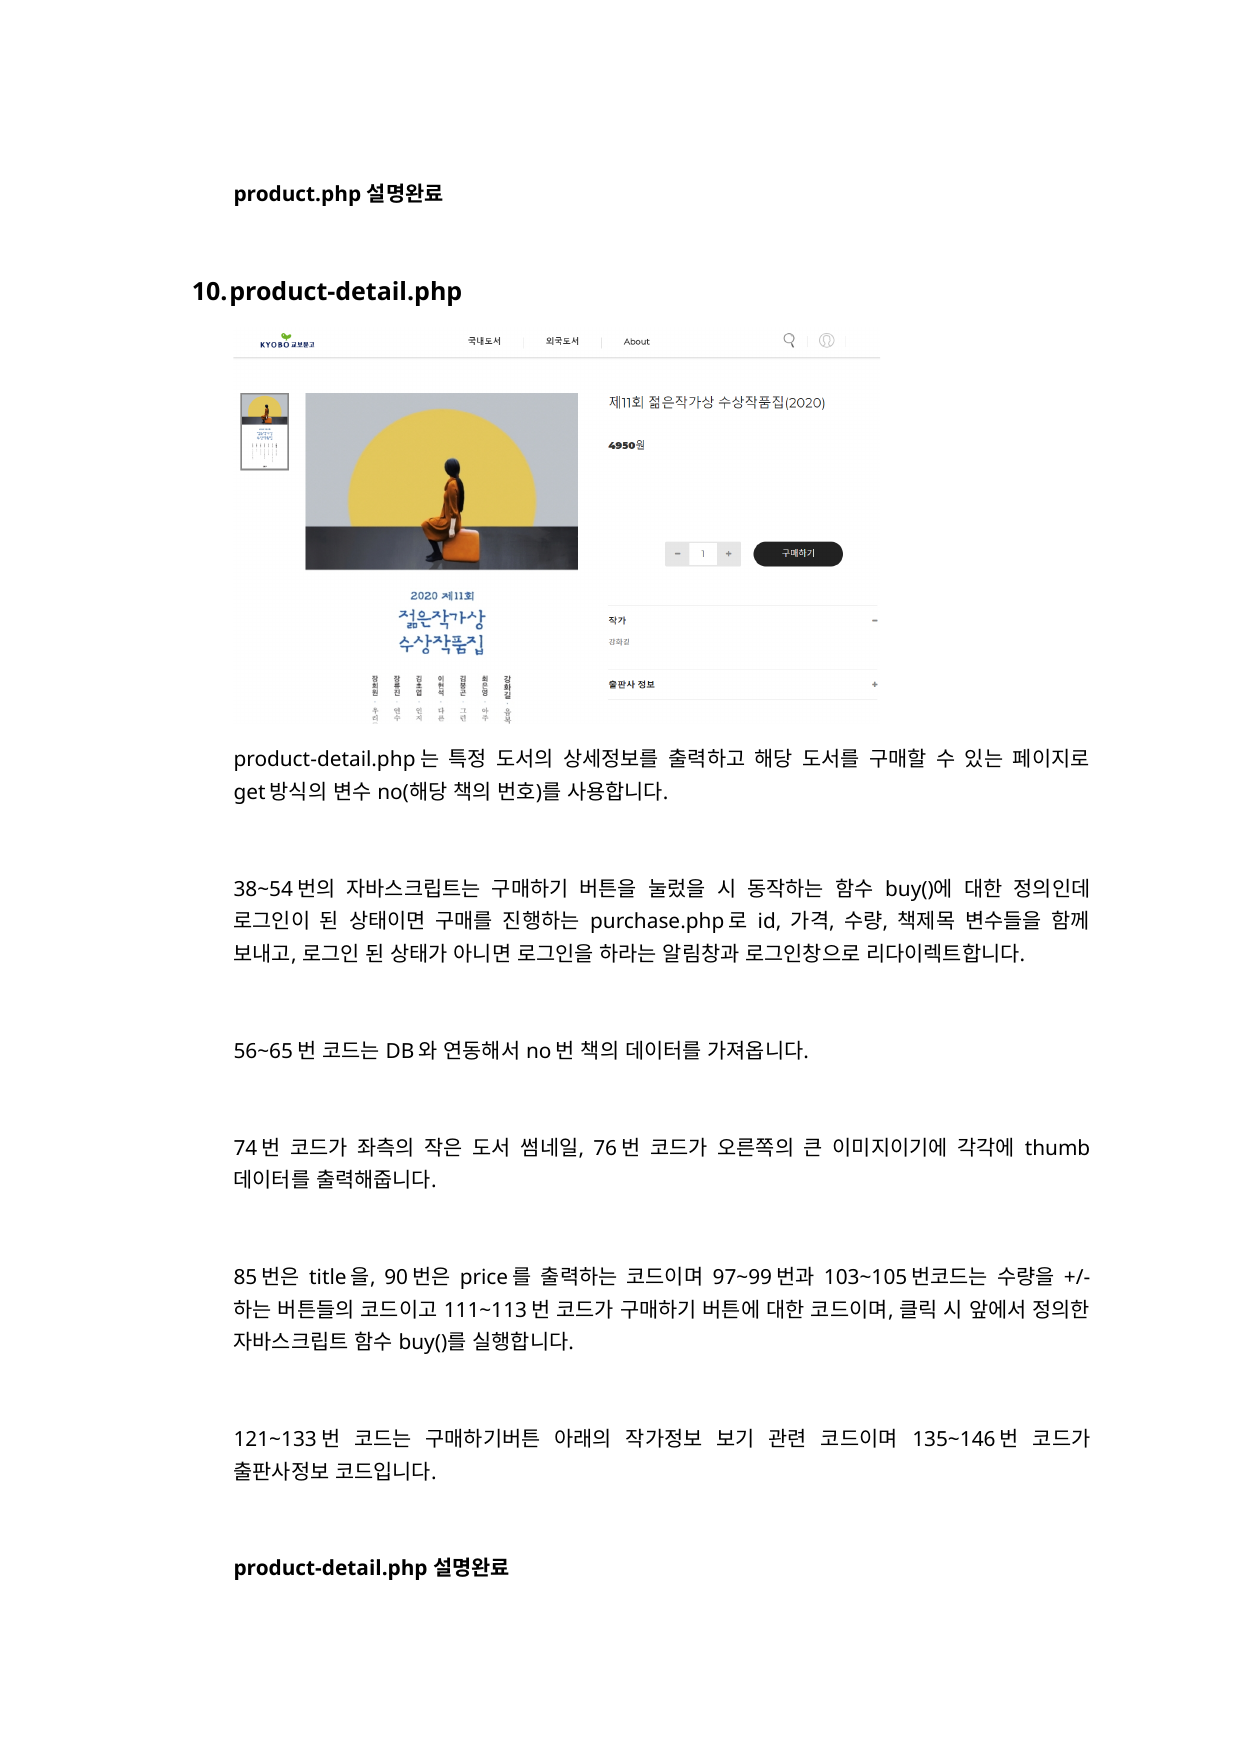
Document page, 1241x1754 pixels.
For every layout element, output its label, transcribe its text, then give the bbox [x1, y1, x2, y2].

picture [233, 327, 881, 724]
list 121~133번 코드는 구매하기버튼 아래의 작가정보 보기 관련 코드이며 135~146번 코드가 출판사정보 코드입니다. [233, 1422, 1090, 1485]
list 38~54번의 자바스크립트는 구매하기 버튼을 눌렀을 시 동작하는 함수 buy()에 대한 정의인데 로그인이 된 상태이면 구매를 진행하는 purchase.php로 id, 가격, 수량, 책제목 변수들을 함께 보내고, 로그인 된 상태가 아니면 로그인을 하라는 알림창과 로그인창으로 리다이렉트합니다. [233, 872, 1090, 968]
list product-detail.php는 특정 도서의 상세정보를 출력하고 해당 도서를 구매할 수 있는 페이지로 get방식의 변수 no(해당 책의 번호)를 사용합니다. [233, 743, 1090, 806]
list 74번 코드가 좌측의 작은 도서 썸네일, 76번 코드가 오른쪽의 큰 이미지이기에 각각에 thumb 데이터를 출력해줍니다. [233, 1131, 1090, 1194]
list product-detail.php [192, 274, 1090, 308]
list product.php 설명완료 [233, 177, 1090, 207]
list 85번은 title을, 90번은 price를 출력하는 코드이며 97~99번과 103~105번코드는 수량을 +/- 하는 버튼들의 코드이고 111~113번 코드가 구매하기 버튼에 대한 코드이며, 클릭 시 앞에서 정의한 자바스크립트 함수 buy()를 실행합니다. [233, 1260, 1090, 1356]
list product-detail.php 설명완료 [233, 1552, 1090, 1582]
list 56~65번 코드는 DB와 연동해서 no번 책의 데이터를 가져옵니다. [233, 1034, 1090, 1064]
